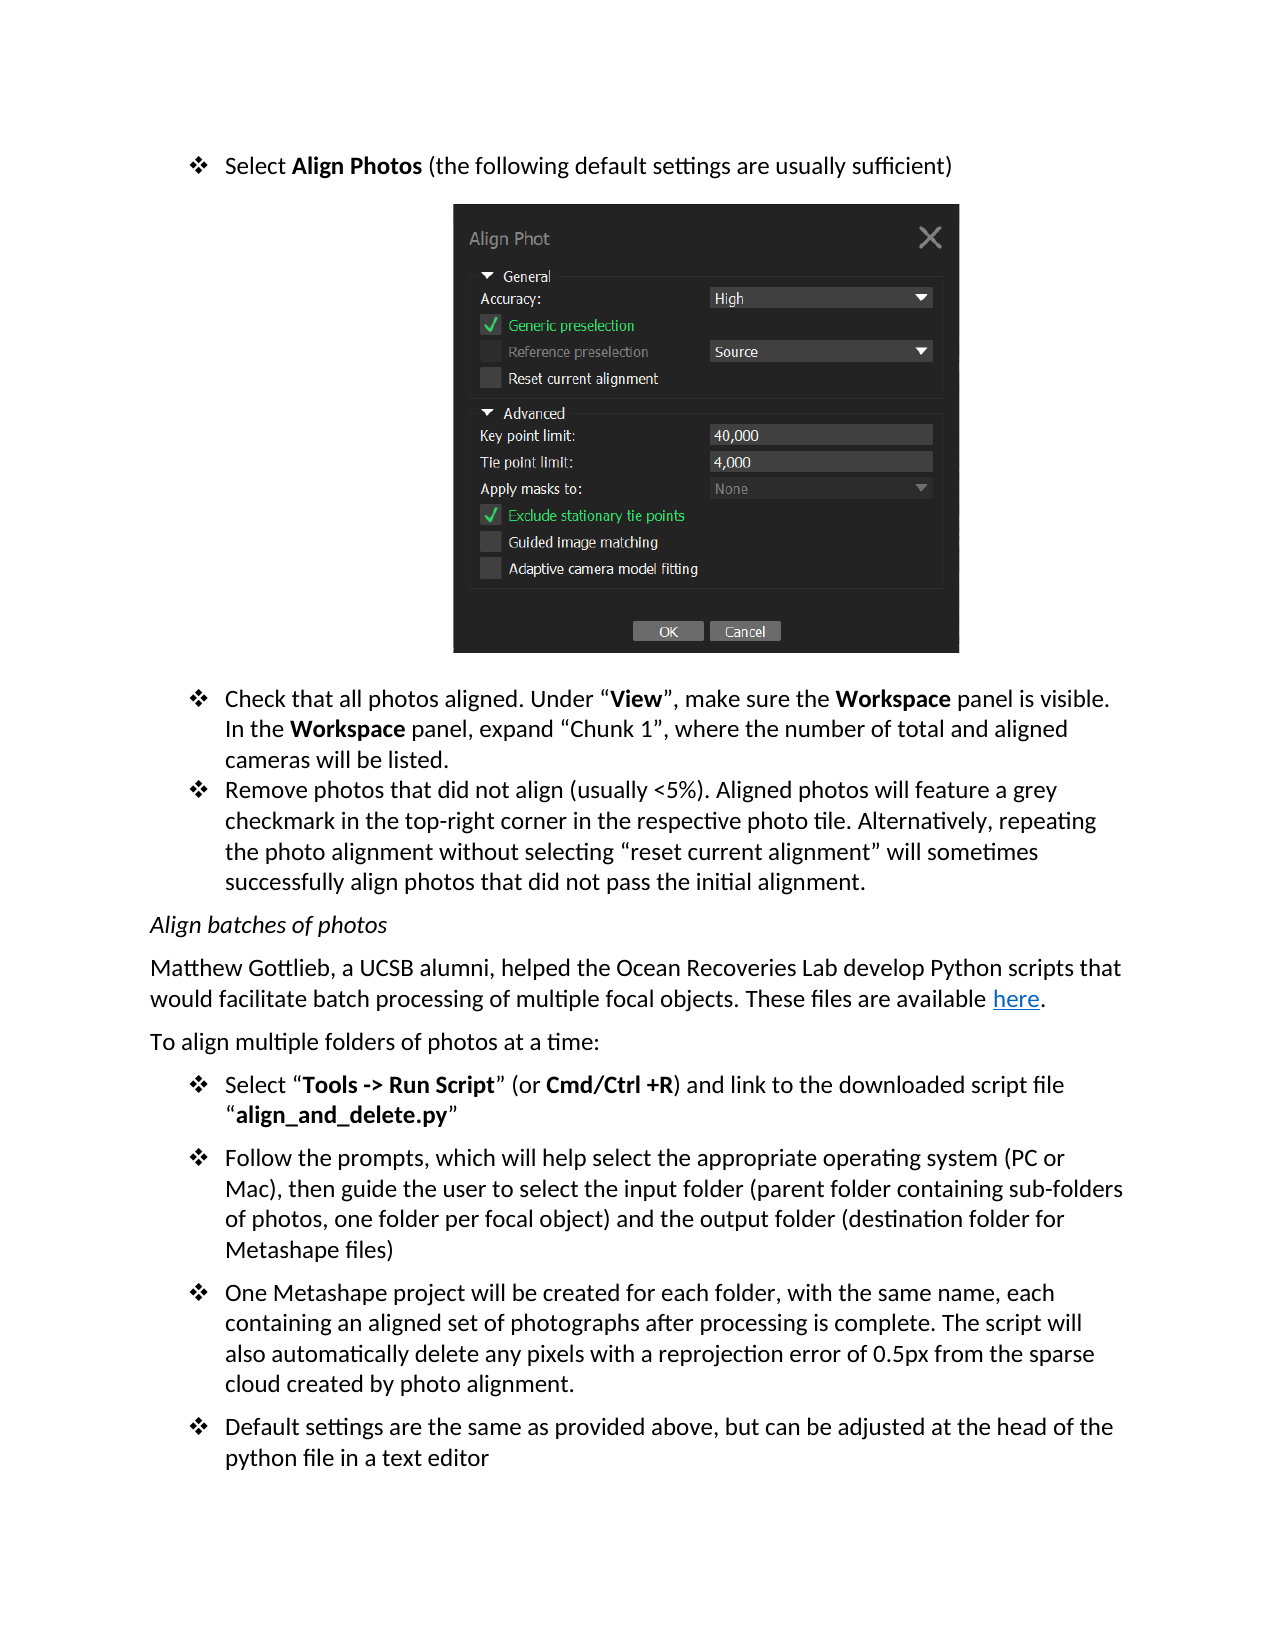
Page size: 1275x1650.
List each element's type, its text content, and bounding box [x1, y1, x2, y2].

list Remove photos that did not align (usually <5%). Aligned photos will feature a grey checkmark in the top-right corner in the respective photo tile. Alternatively, repeating the photo alignment without selecting “reset current alignment” will sometimes successfully align photos that did not pass the initial alignment. [187, 775, 1125, 897]
list Select Align Photos (the following default settings are usually sufficient) [187, 150, 1125, 181]
list One Metashape project will be created for each folder, with the same name, each containing an aligned set of photographs after processing is complete. The script will also automatically delete any pixels with a reprojection error of 0.5px from the sparse cloud created by photo alignment. [187, 1277, 1125, 1399]
list Check that all photos aligned. Under “View”, make sure the Workspace panel is visible. In the Workspace panel, expand “Chunk 1”, where the number of total and aligned cameras will be listed. [187, 683, 1125, 775]
list Default settings are the same as provided above, but can be adjusted at the head of the python file in a text editor [187, 1412, 1125, 1473]
text To align multiple folders of photos at a time: [150, 1026, 1125, 1056]
picture [453, 204, 960, 653]
text Align batches of photos [150, 909, 1125, 940]
list Follow the prompts, which will help select the appropriate operating system (PC or Mac), then guide the user to select the input folder (parent folder containing sub-folders of photos, one folder per focal object) and the output folder (destination folder for Metashape files) [187, 1142, 1125, 1264]
list Select “Tools -> Run Script” (or Cmd/Ctrl +R) and link to the downloaded script file “align_and_delete.py” [187, 1069, 1125, 1130]
text Matthew Gottlieb, a UCSB alumni, helped the Ocean Recoveries Lab develop Python scripts that would facilitate batch processing of multiple focal objects. These files are available here. [150, 952, 1125, 1013]
